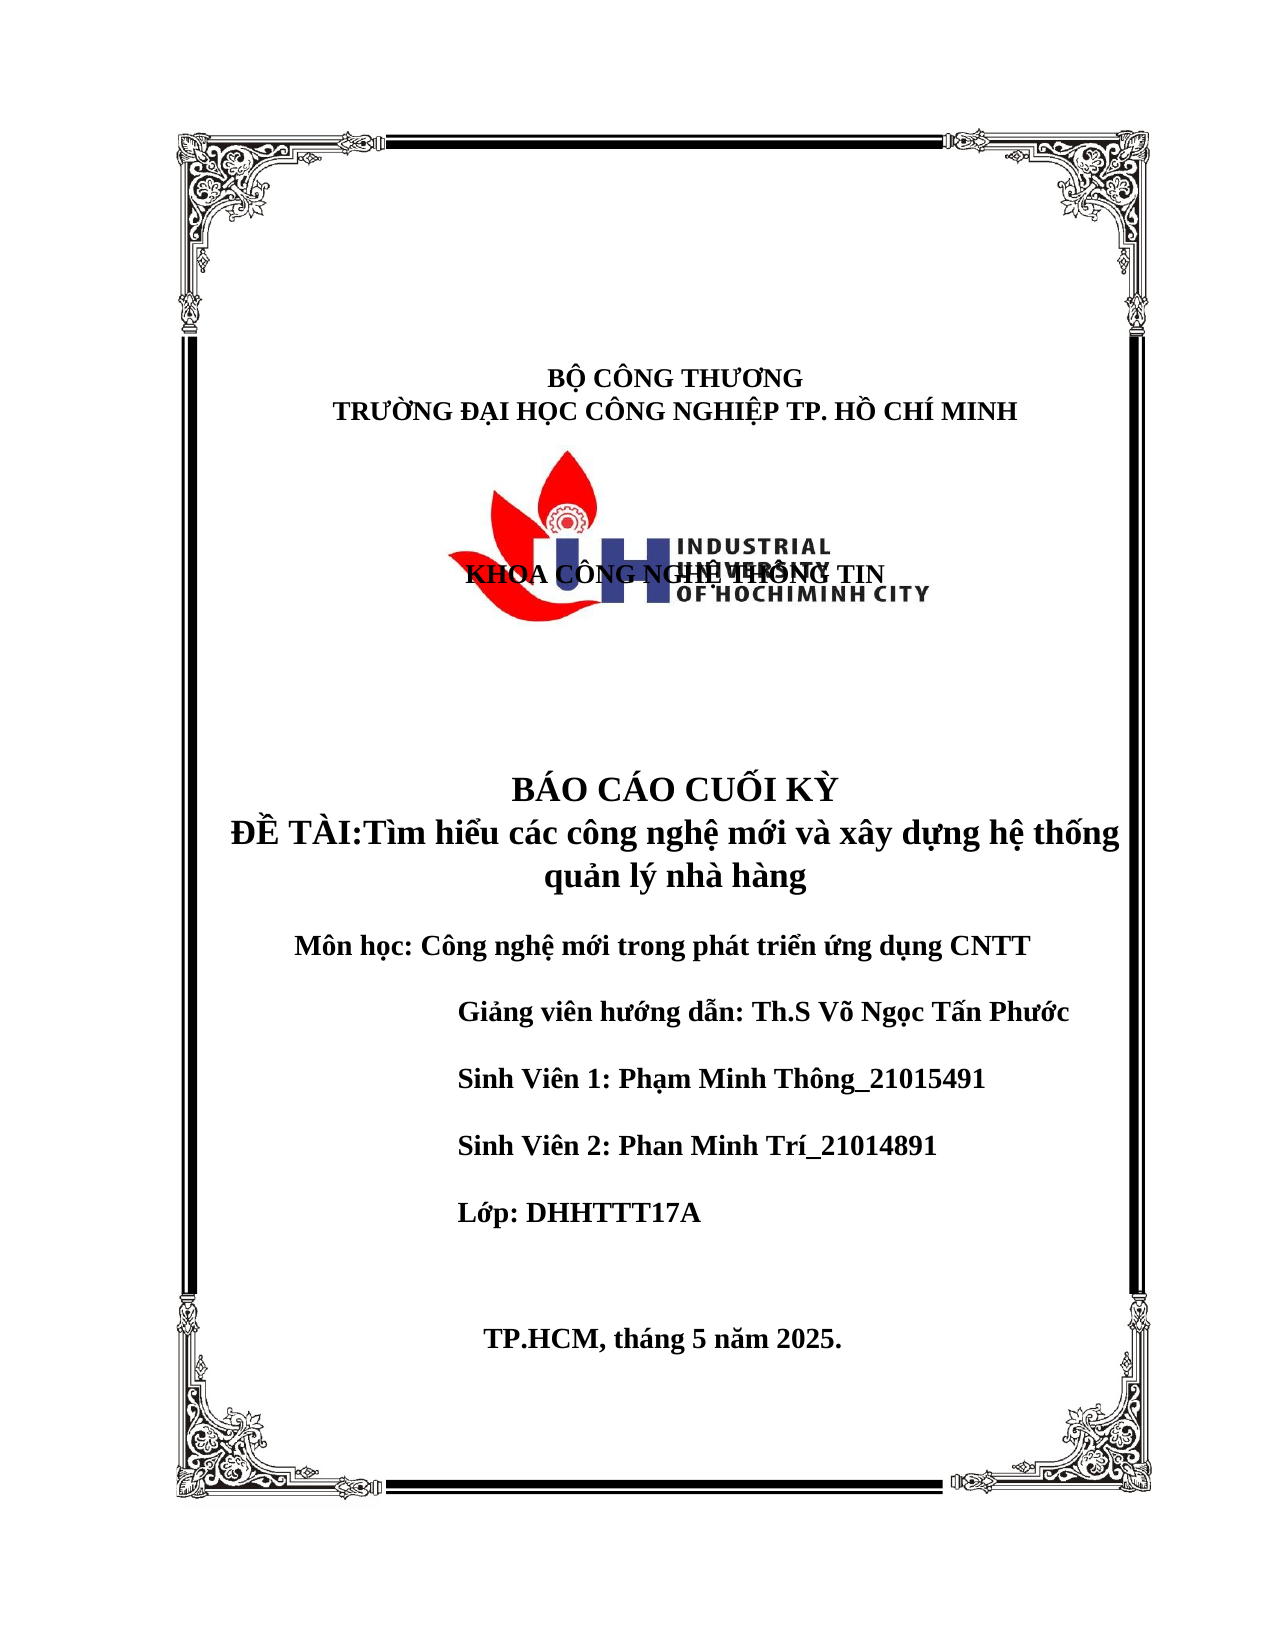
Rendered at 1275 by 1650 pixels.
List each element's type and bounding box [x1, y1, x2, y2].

picture [441, 445, 933, 627]
picture [176, 1292, 382, 1500]
picture [941, 128, 1150, 337]
picture [950, 1290, 1152, 1494]
picture [176, 131, 385, 334]
